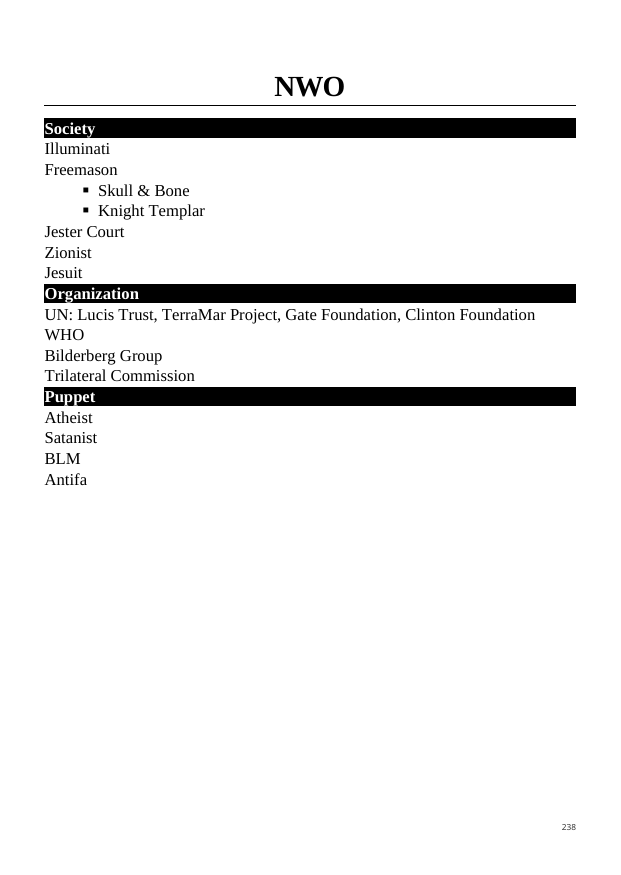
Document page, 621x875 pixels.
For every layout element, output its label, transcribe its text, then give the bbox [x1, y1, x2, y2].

text Zionist [44, 242, 576, 262]
list Knight Templar [82, 201, 576, 220]
text Trilateral Commission [44, 366, 576, 385]
list Skull & Bone [82, 180, 576, 199]
text Jester Court [44, 222, 576, 241]
subtitle NWO [44, 69, 576, 105]
text WHO [44, 325, 576, 344]
subtitle Organization [44, 284, 576, 303]
text Satanist [44, 428, 576, 447]
text Illuminati [44, 139, 576, 158]
text Jesuit [44, 263, 576, 282]
subtitle Puppet [44, 387, 576, 406]
text Freemason [44, 160, 576, 179]
text Antifa [44, 469, 576, 488]
text Bilderberg Group [44, 346, 576, 365]
subtitle Society [44, 118, 576, 138]
text Atheist [44, 407, 576, 427]
text BLM [44, 449, 576, 468]
text UN: Lucis Trust, TerraMar Project, Gate Foundation, Clinton Foundation [44, 304, 576, 323]
